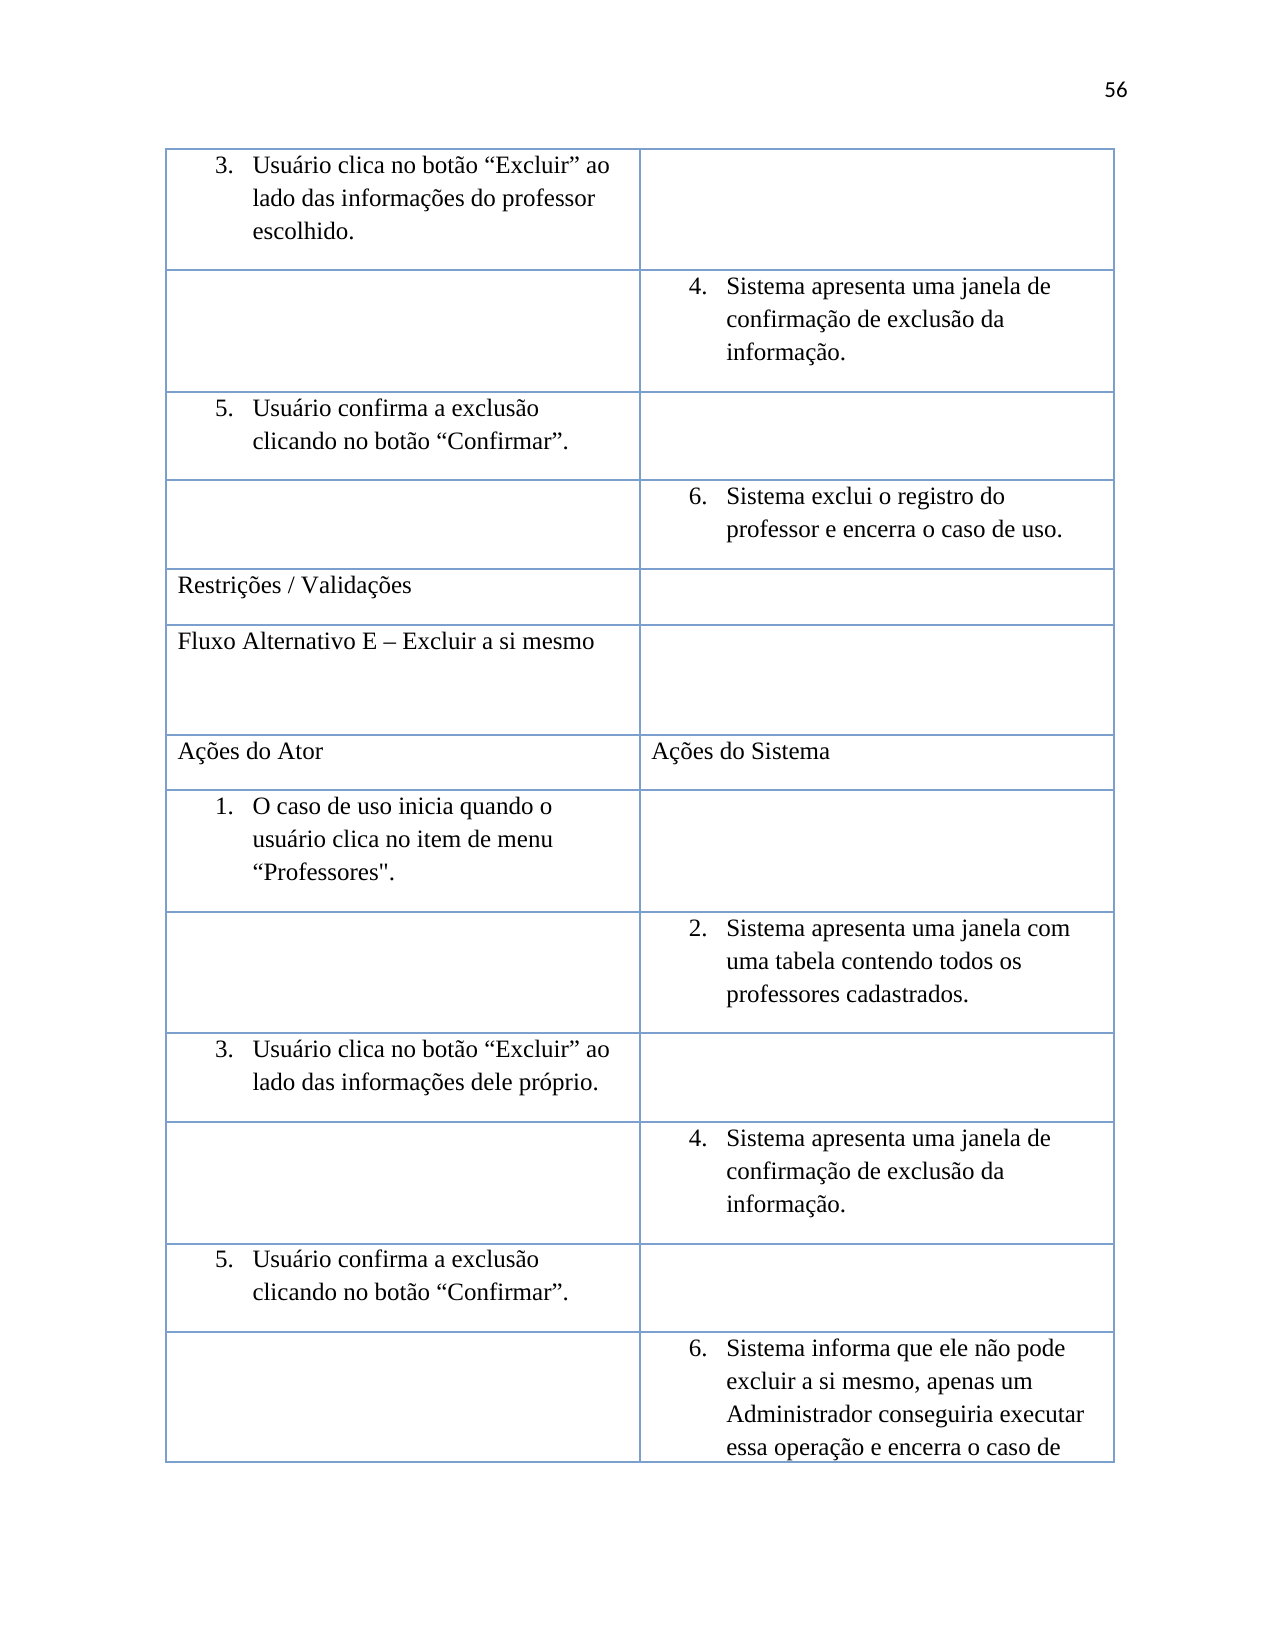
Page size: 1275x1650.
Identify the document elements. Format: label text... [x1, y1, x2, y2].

table_cell Usuário clica no botão “Excluir” ao lado das informações dele próprio. [167, 1034, 639, 1121]
table_cell [641, 150, 1113, 269]
table_cell [641, 1245, 1113, 1331]
table_cell Usuário confirma a exclusão clicando no botão “Confirmar”. [167, 393, 639, 479]
table_cell [641, 570, 1113, 624]
table_cell [641, 626, 1113, 734]
table_cell Sistema apresenta uma janela com uma tabela contendo todos os professores cadastrados. [641, 913, 1113, 1032]
table_cell Fluxo Alternativo E – Excluir a si mesmo [167, 626, 639, 734]
table_cell Restrições / Validações [167, 570, 639, 624]
table_cell O caso de uso inicia quando o usuário clica no item de menu “Professores". [167, 791, 639, 911]
table_cell Ações do Ator [167, 736, 639, 789]
table_cell Sistema apresenta uma janela de confirmação de exclusão da informação. [641, 271, 1113, 391]
table_cell [167, 913, 639, 1032]
table_cell Sistema exclui o registro do professor e encerra o caso de uso. [641, 481, 1113, 568]
table_cell [167, 1333, 639, 1461]
table_cell Ações do Sistema [641, 736, 1113, 789]
table_cell [167, 481, 639, 568]
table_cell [641, 1333, 1113, 1461]
table_cell [641, 1034, 1113, 1121]
table_cell [641, 393, 1113, 479]
table_cell [641, 791, 1113, 911]
table_cell Usuário confirma a exclusão clicando no botão “Confirmar”. [167, 1245, 639, 1331]
table_cell Usuário clica no botão “Excluir” ao lado das informações do professor escolhido. [167, 150, 639, 269]
table_cell [167, 1123, 639, 1242]
table_cell [167, 271, 639, 391]
table_cell Sistema apresenta uma janela de confirmação de exclusão da informação. [641, 1123, 1113, 1242]
